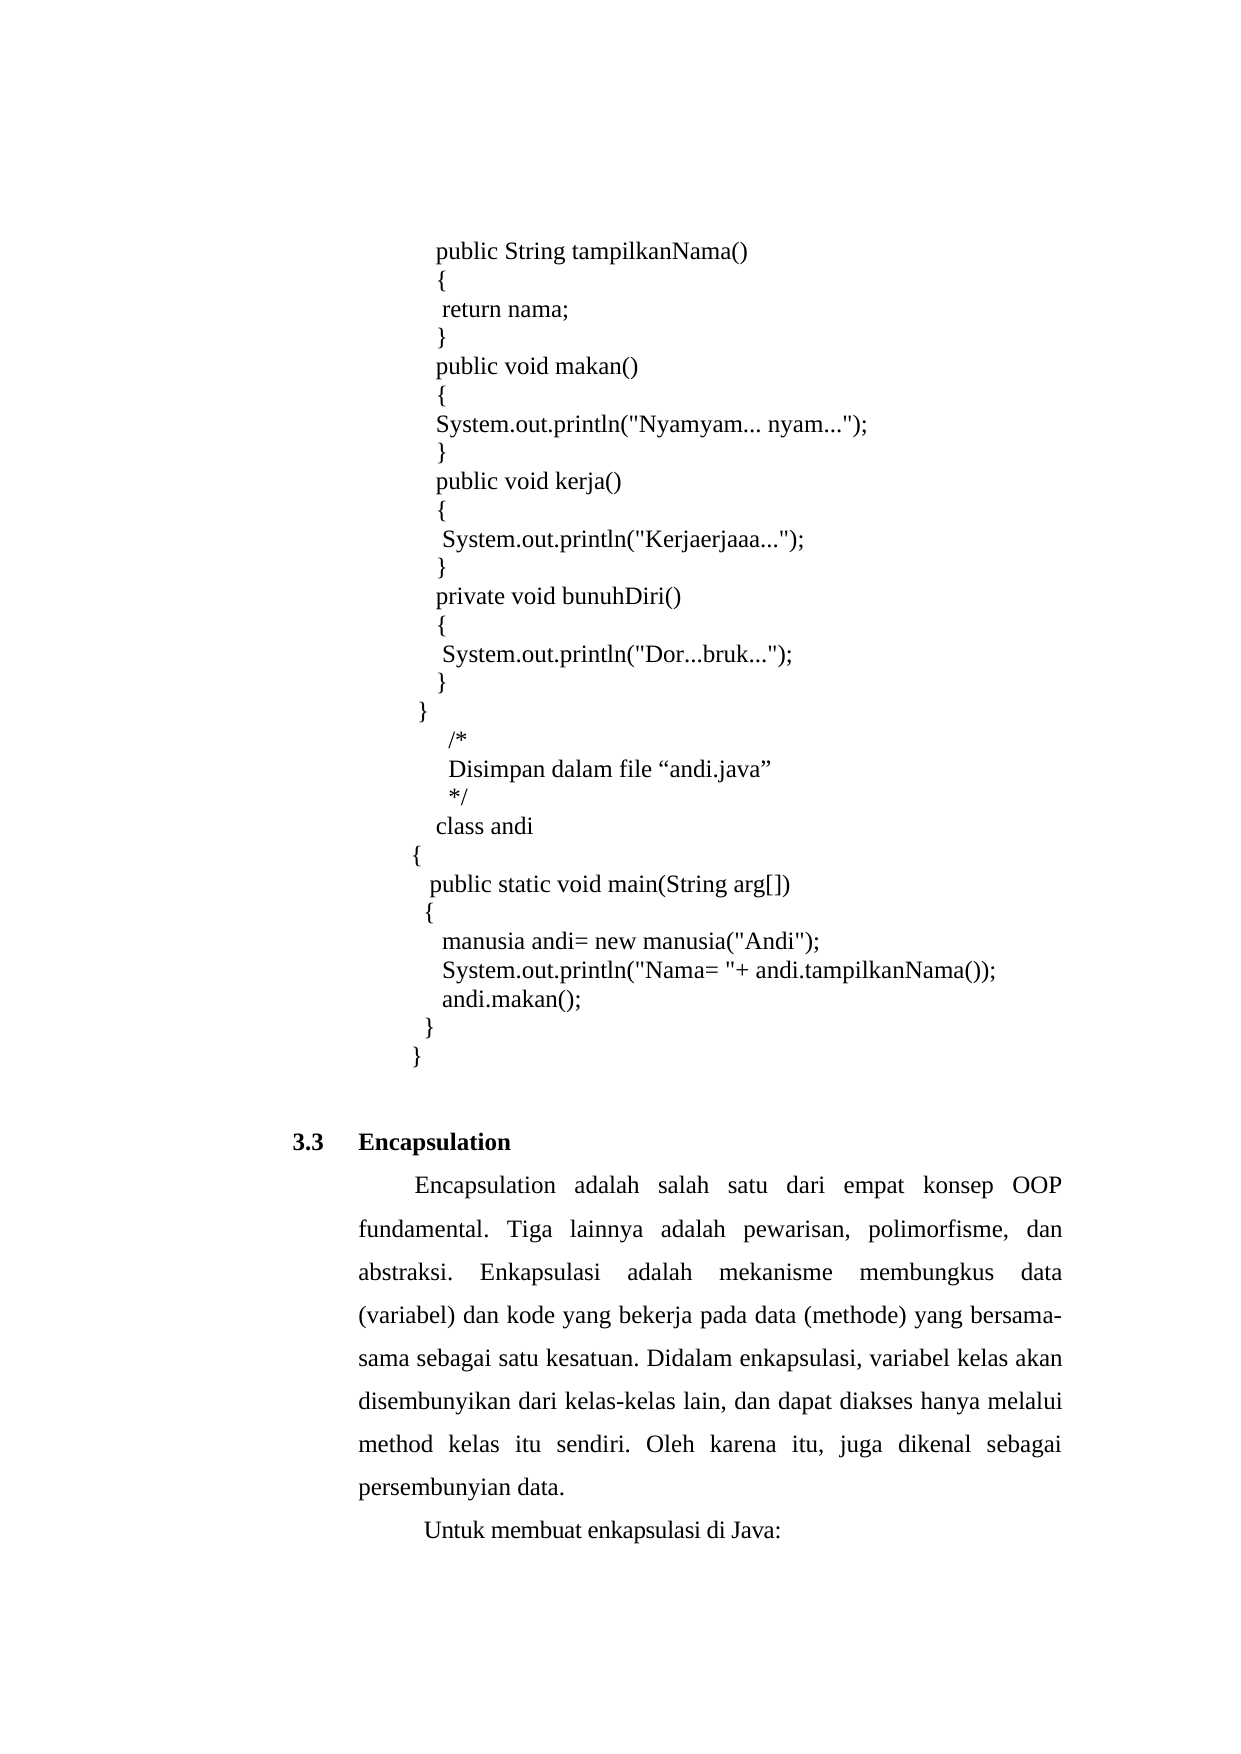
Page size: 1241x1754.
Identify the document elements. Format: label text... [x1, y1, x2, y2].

text public String tampilkanNama() [354, 236, 1063, 265]
text public static void main(String arg[]) [354, 869, 1063, 897]
text System.out.println("Nama= "+ andi.tampilkanNama()); [354, 955, 1063, 984]
text /* [354, 725, 1063, 754]
text class andi [354, 811, 1063, 840]
text } [354, 696, 1063, 725]
text private void bunuhDiri() [354, 581, 1063, 610]
text { [354, 265, 1063, 294]
text andi.makan(); [354, 984, 1063, 1012]
list Encapsulation adalah salah satu dari empat konsep OOP fundamental. Tiga lainnya adalah pewarisan, polimorfisme, dan abstraksi. Enkapsulasi adalah mekanisme membungkus data (variabel) dan kode yang bekerja pada data (methode) yang bersama-sama sebagai satu kesatuan. Didalam enkapsulasi, variabel kelas akan disembunyikan dari kelas-kelas lain, dan dapat diakses hanya melalui method kelas itu sendiri. Oleh karena itu, juga dikenal sebagai persembunyian data. [358, 1171, 1063, 1501]
text { [354, 380, 1063, 409]
text System.out.println("Dor...bruk..."); [354, 639, 1063, 667]
text } [354, 552, 1063, 581]
text Untuk membuat enkapsulasi di Java: [358, 1516, 1063, 1544]
text } [354, 437, 1063, 466]
text */ [354, 782, 1063, 811]
text public void kerja() [354, 466, 1063, 495]
text manusia andi= new manusia("Andi"); [354, 926, 1063, 955]
text System.out.println("Nyamyam... nyam..."); [354, 409, 1063, 437]
text System.out.println("Kerjaerjaaa..."); [354, 524, 1063, 552]
list Encapsulation [292, 1127, 1063, 1156]
text return nama; [354, 294, 1063, 322]
text { [354, 897, 1063, 926]
text { [354, 840, 1063, 869]
text { [354, 610, 1063, 639]
text } [354, 1041, 1063, 1070]
text public void makan() [354, 351, 1063, 380]
text } [354, 1012, 1063, 1041]
text } [354, 667, 1063, 696]
text Disimpan dalam file “andi.java” [354, 754, 1063, 782]
text { [354, 495, 1063, 524]
text } [354, 322, 1063, 351]
